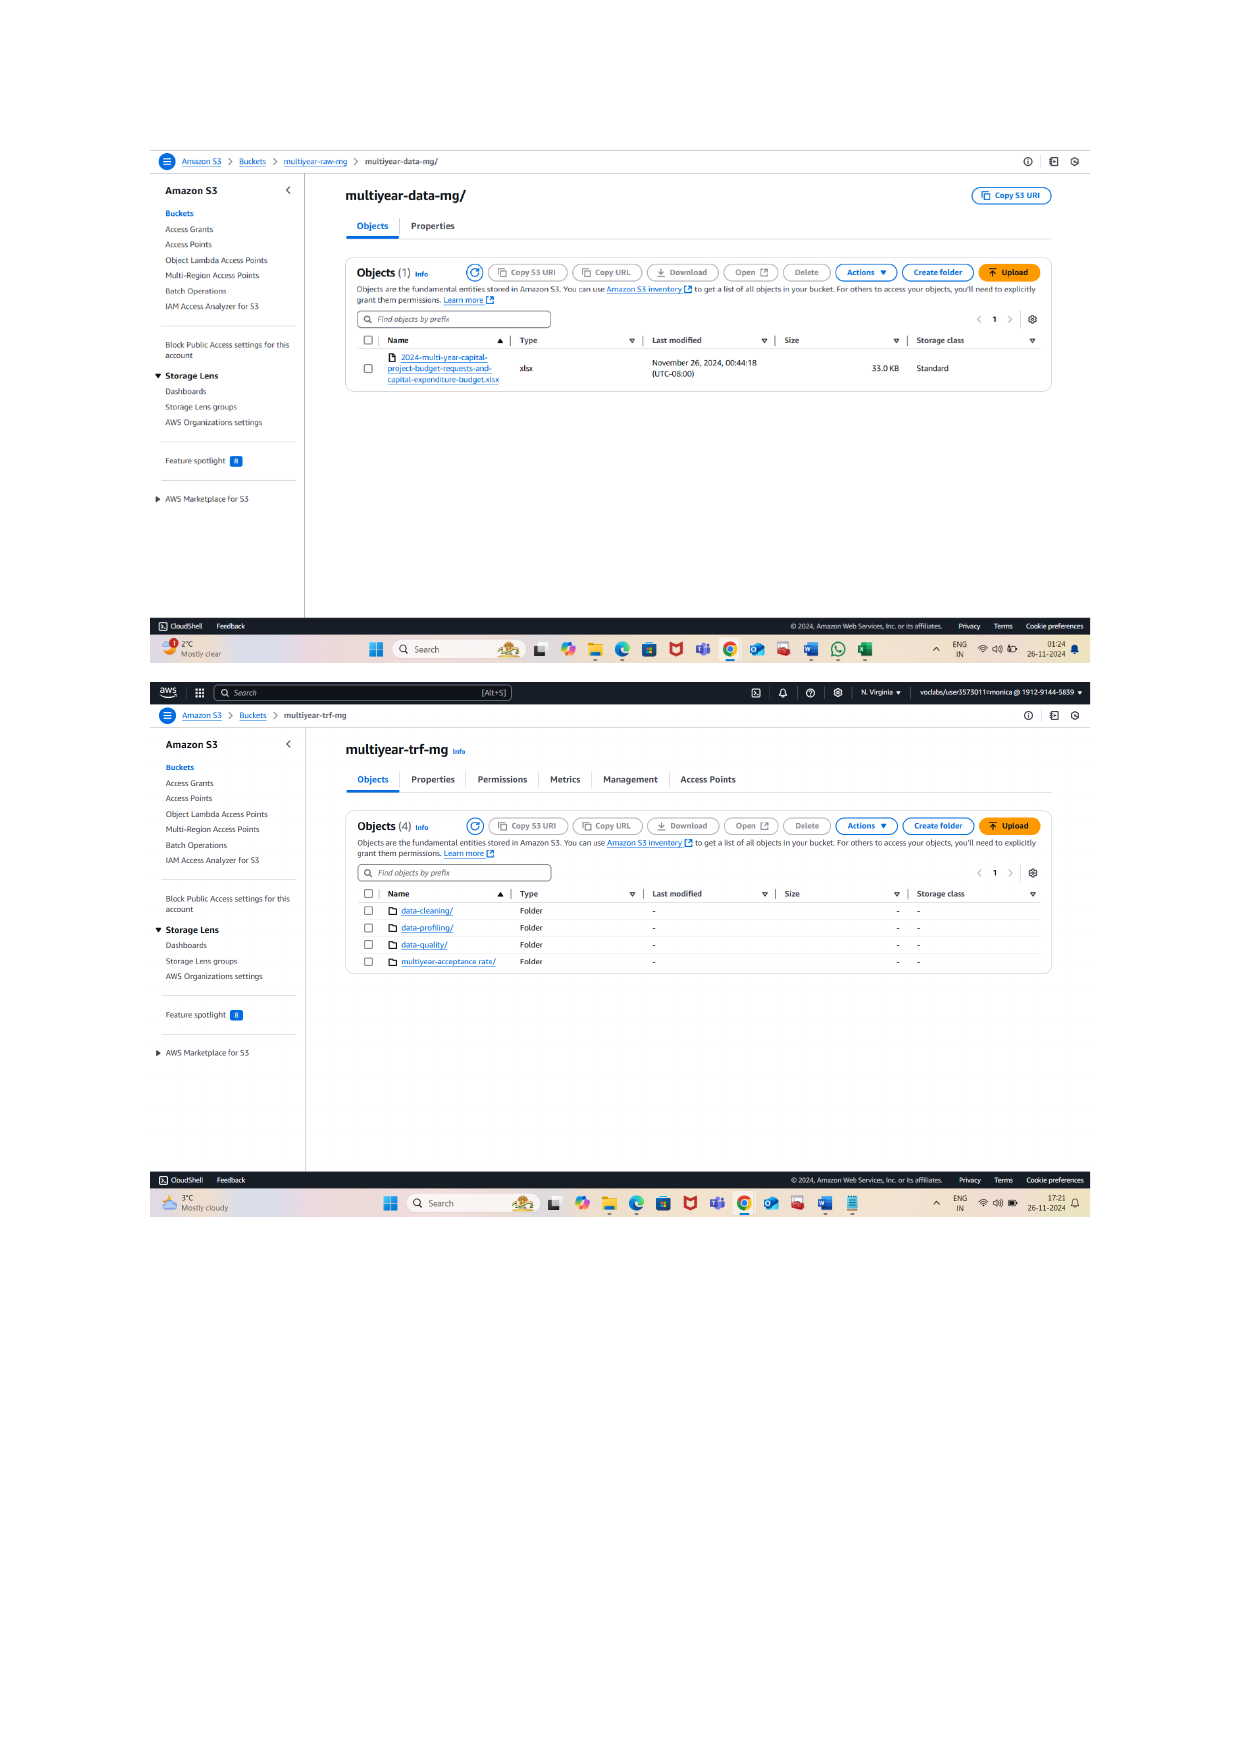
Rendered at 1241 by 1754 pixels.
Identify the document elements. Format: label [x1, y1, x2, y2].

picture [150, 150, 1091, 663]
picture [150, 682, 1091, 1217]
